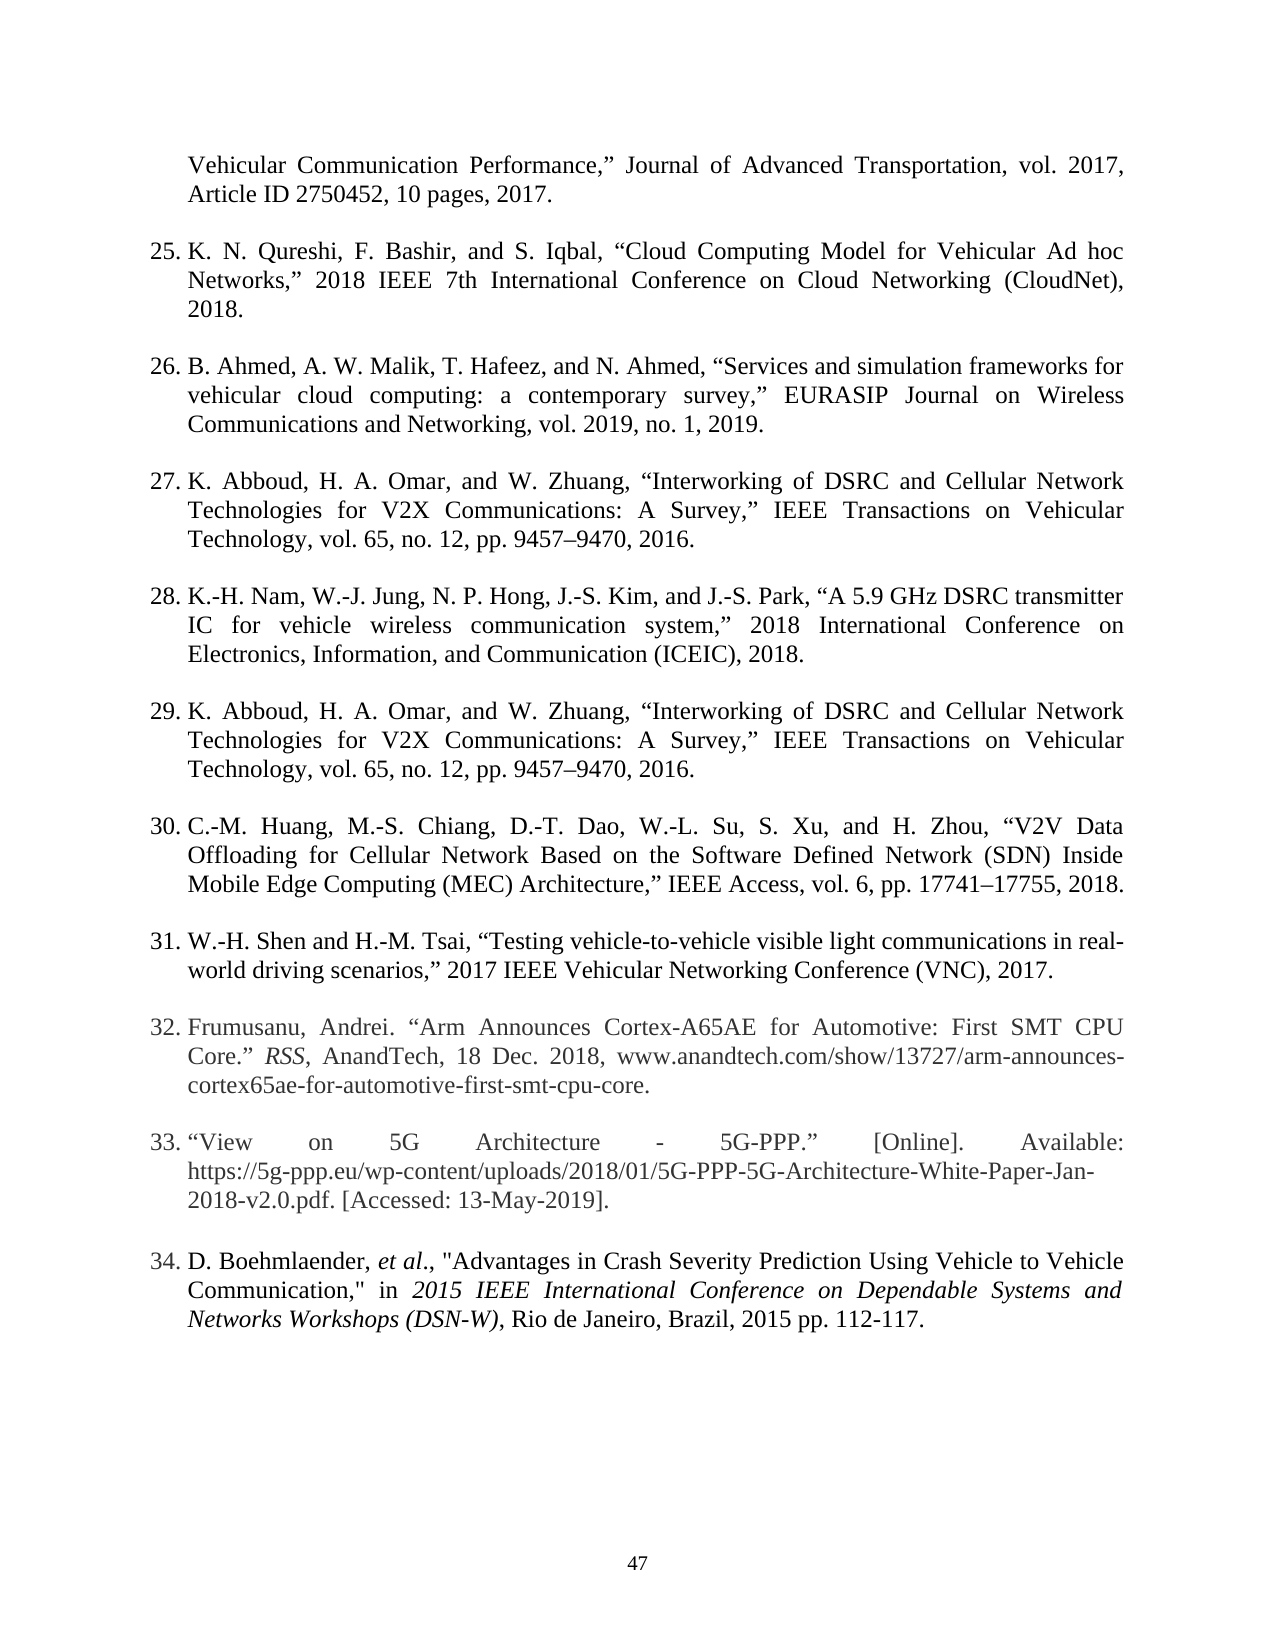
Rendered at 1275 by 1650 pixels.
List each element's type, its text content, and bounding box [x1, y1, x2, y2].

list K. Abboud, H. A. Omar, and W. Zhuang, “Interworking of DSRC and Cellular Network Technologies for V2X Communications: A Survey,” IEEE Transactions on Vehicular Technology, vol. 65, no. 12, pp. 9457–9470, 2016. [150, 466, 1125, 552]
list K. Abboud, H. A. Omar, and W. Zhuang, “Interworking of DSRC and Cellular Network Technologies for V2X Communications: A Survey,” IEEE Transactions on Vehicular Technology, vol. 65, no. 12, pp. 9457–9470, 2016. [150, 696, 1125, 782]
list Frumusanu, Andrei. “Arm Announces Cortex-A65AE for Automotive: First SMT CPU Core.” RSS, AnandTech, 18 Dec. 2018, www.anandtech.com/show/13727/arm-announces-cortex65ae-for-automotive-first-smt-cpu-core. [150, 1012, 1125, 1099]
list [150, 150, 1125, 207]
list B. Ahmed, A. W. Malik, T. Hafeez, and N. Ahmed, “Services and simulation frameworks for vehicular cloud computing: a contemporary survey,” EURASIP Journal on Wireless Communications and Networking, vol. 2019, no. 1, 2019. [150, 351, 1125, 437]
list D. Boehmlaender, et al., "Advantages in Crash Severity Prediction Using Vehicle to Vehicle Communication," in 2015 IEEE International Conference on Dependable Systems and Networks Workshops (DSN-W), Rio de Janeiro, Brazil, 2015 pp. 112-117. [150, 1246, 1125, 1332]
list C.-M. Huang, M.-S. Chiang, D.-T. Dao, W.-L. Su, S. Xu, and H. Zhou, “V2V Data Offloading for Cellular Network Based on the Software Defined Network (SDN) Inside Mobile Edge Computing (MEC) Architecture,” IEEE Access, vol. 6, pp. 17741–17755, 2018. [150, 811, 1125, 897]
list K.-H. Nam, W.-J. Jung, N. P. Hong, J.-S. Kim, and J.-S. Park, “A 5.9 GHz DSRC transmitter IC for vehicle wireless communication system,” 2018 International Conference on Electronics, Information, and Communication (ICEIC), 2018. [150, 581, 1125, 667]
list W.-H. Shen and H.-M. Tsai, “Testing vehicle-to-vehicle visible light communications in real-world driving scenarios,” 2017 IEEE Vehicular Networking Conference (VNC), 2017. [150, 926, 1125, 984]
list K. N. Qureshi, F. Bashir, and S. Iqbal, “Cloud Computing Model for Vehicular Ad hoc Networks,” 2018 IEEE 7th International Conference on Cloud Networking (CloudNet), 2018. [150, 236, 1125, 322]
list “View on 5G Architecture - 5G-PPP.” [Online]. Available: https://5g-ppp.eu/wp-content/uploads/2018/01/5G-PPP-5G-Architecture-White-Paper-Jan-2018-v2.0.pdf. [Accessed: 13-May-2019]. [150, 1127, 1125, 1214]
